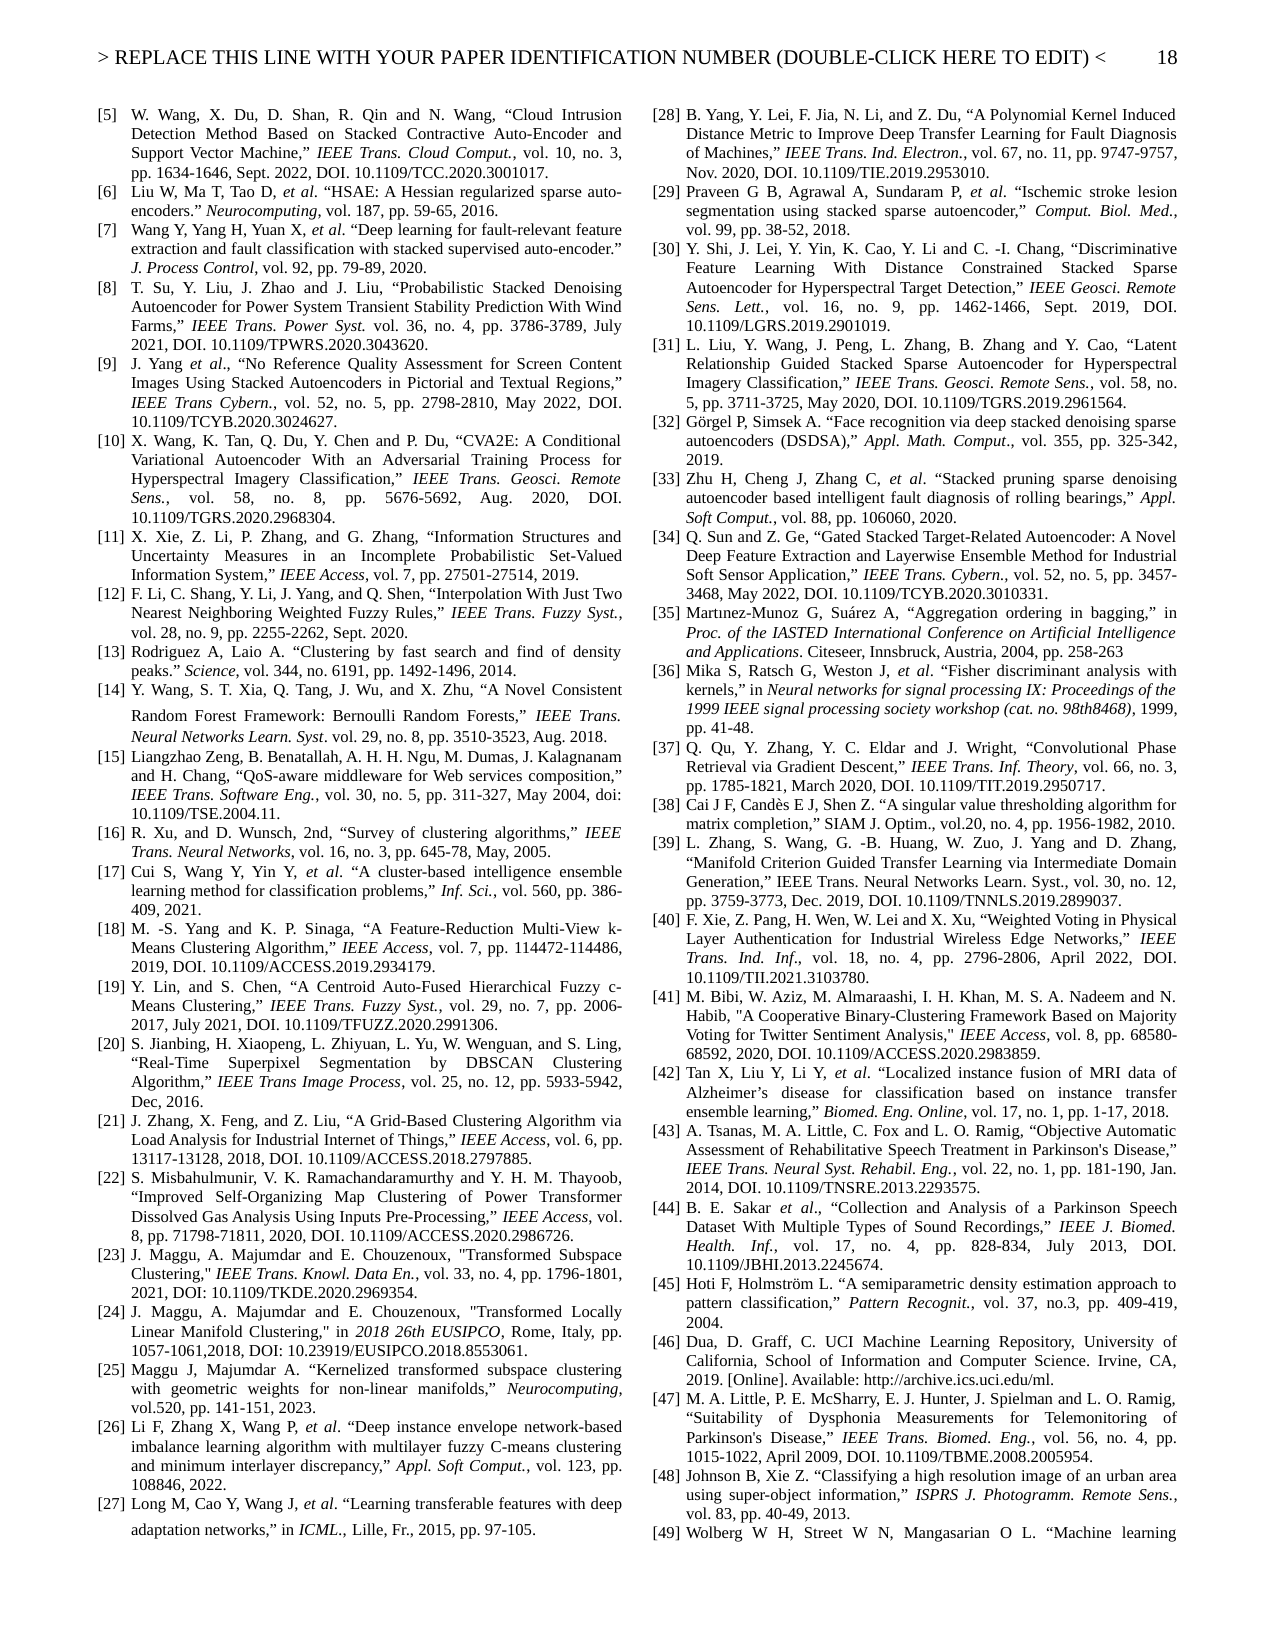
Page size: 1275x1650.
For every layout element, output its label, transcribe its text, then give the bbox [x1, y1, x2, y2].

list M. -S. Yang and K. P. Sinaga, “A Feature-Reduction Multi-View k-Means Clustering Algorithm,” IEEE Access, vol. 7, pp. 114472-114486, 2019, DOI. 10.1109/ACCESS.2019.2934179. [97, 919, 622, 976]
list B. E. Sakar et al., “Collection and Analysis of a Parkinson Speech Dataset With Multiple Types of Sound Recordings,” IEEE J. Biomed. Health. Inf., vol. 17, no. 4, pp. 828-834, July 2013, DOI. 10.1109/JBHI.2013.2245674. [652, 1197, 1177, 1274]
list M. A. Little, P. E. McSharry, E. J. Hunter, J. Spielman and L. O. Ramig, “Suitability of Dysphonia Measurements for Telemonitoring of Parkinson's Disease,” IEEE Trans. Biomed. Eng., vol. 56, no. 4, pp. 1015-1022, April 2009, DOI. 10.1109/TBME.2008.2005954. [652, 1389, 1177, 1466]
list J. Maggu, A. Majumdar and E. Chouzenoux, "Transformed Subspace Clustering," IEEE Trans. Knowl. Data En., vol. 33, no. 4, pp. 1796-1801, 2021, DOI: 10.1109/TKDE.2020.2969354. [97, 1245, 622, 1302]
list L. Liu, Y. Wang, J. Peng, L. Zhang, B. Zhang and Y. Cao, “Latent Relationship Guided Stacked Sparse Autoencoder for Hyperspectral Imagery Classification,” IEEE Trans. Geosci. Remote Sens., vol. 58, no. 5, pp. 3711-3725, May 2020, DOI. 10.1109/TGRS.2019.2961564. [652, 335, 1177, 412]
list Maggu J, Majumdar A. “Kernelized transformed subspace clustering with geometric weights for non-linear manifolds,” Neurocomputing, vol.520, pp. 141-151, 2023. [97, 1360, 622, 1417]
list J. Maggu, A. Majumdar and E. Chouzenoux, "Transformed Locally Linear Manifold Clustering," in 2018 26th EUSIPCO, Rome, Italy, pp. 1057-1061,2018, DOI: 10.23919/EUSIPCO.2018.8553061. [97, 1302, 622, 1360]
list Y. Wang, S. T. Xia, Q. Tang, J. Wu, and X. Zhu, “A Novel Consistent Random Forest Framework: Bernoulli Random Forests,” IEEE Trans. Neural Networks Learn. Syst. vol. 29, no. 8, pp. 3510-3523, Aug. 2018. [97, 680, 622, 746]
list M. Bibi, W. Aziz, M. Almaraashi, I. H. Khan, M. S. A. Nadeem and N. Habib, "A Cooperative Binary-Clustering Framework Based on Majority Voting for Twitter Sentiment Analysis," IEEE Access, vol. 8, pp. 68580-68592, 2020, DOI. 10.1109/ACCESS.2020.2983859. [652, 987, 1177, 1063]
list J. Zhang, X. Feng, and Z. Liu, “A Grid-Based Clustering Algorithm via Load Analysis for Industrial Internet of Things,” IEEE Access, vol. 6, pp. 13117-13128, 2018, DOI. 10.1109/ACCESS.2018.2797885. [97, 1111, 622, 1168]
list Mika S, Ratsch G, Weston J, et al. “Fisher discriminant analysis with kernels,” in Neural networks for signal processing IX: Proceedings of the 1999 IEEE signal processing society workshop (cat. no. 98th8468), 1999, pp. 41-48. [652, 661, 1177, 737]
list Liangzhao Zeng, B. Benatallah, A. H. H. Ngu, M. Dumas, J. Kalagnanam and H. Chang, “QoS-aware middleware for Web services composition,” IEEE Trans. Software Eng., vol. 30, no. 5, pp. 311-327, May 2004, doi: 10.1109/TSE.2004.11. [97, 746, 622, 823]
list W. Wang, X. Du, D. Shan, R. Qin and N. Wang, “Cloud Intrusion Detection Method Based on Stacked Contractive Auto-Encoder and Support Vector Machine,” IEEE Trans. Cloud Comput., vol. 10, no. 3, pp. 1634-1646, Sept. 2022, DOI. 10.1109/TCC.2020.3001017. [97, 105, 622, 182]
list L. Zhang, S. Wang, G. -B. Huang, W. Zuo, J. Yang and D. Zhang, “Manifold Criterion Guided Transfer Learning via Intermediate Domain Generation,” IEEE Trans. Neural Networks Learn. Syst., vol. 30, no. 12, pp. 3759-3773, Dec. 2019, DOI. 10.1109/TNNLS.2019.2899037. [652, 833, 1177, 910]
list S. Misbahulmunir, V. K. Ramachandaramurthy and Y. H. M. Thayoob, “Improved Self-Organizing Map Clustering of Power Transformer Dissolved Gas Analysis Using Inputs Pre-Processing,” IEEE Access, vol. 8, pp. 71798-71811, 2020, DOI. 10.1109/ACCESS.2020.2986726. [97, 1168, 622, 1245]
list F. Xie, Z. Pang, H. Wen, W. Lei and X. Xu, “Weighted Voting in Physical Layer Authentication for Industrial Wireless Edge Networks,” IEEE Trans. Ind. Inf., vol. 18, no. 4, pp. 2796-2806, April 2022, DOI. 10.1109/TII.2021.3103780. [652, 910, 1177, 987]
list Tan X, Liu Y, Li Y, et al. “Localized instance fusion of MRI data of Alzheimer’s disease for classification based on instance transfer ensemble learning,” Biomed. Eng. Online, vol. 17, no. 1, pp. 1-17, 2018. [652, 1063, 1177, 1121]
list Liu W, Ma T, Tao D, et al. “HSAE: A Hessian regularized sparse auto-encoders.” Neurocomputing, vol. 187, pp. 59-65, 2016. [97, 182, 622, 220]
list Martınez-Munoz G, Suárez A, “Aggregation ordering in bagging,” in Proc. of the IASTED International Conference on Artificial Intelligence and Applications. Citeseer, Innsbruck, Austria, 2004, pp. 258-263 [652, 603, 1177, 661]
list Q. Qu, Y. Zhang, Y. C. Eldar and J. Wright, “Convolutional Phase Retrieval via Gradient Descent,” IEEE Trans. Inf. Theory, vol. 66, no. 3, pp. 1785-1821, March 2020, DOI. 10.1109/TIT.2019.2950717. [652, 737, 1177, 795]
list Hoti F, Holmström L. “A semiparametric density estimation approach to pattern classification,” Pattern Recognit., vol. 37, no.3, pp. 409-419, 2004. [652, 1274, 1177, 1332]
list Li F, Zhang X, Wang P, et al. “Deep instance envelope network-based imbalance learning algorithm with multilayer fuzzy C-means clustering and minimum interlayer discrepancy,” Appl. Soft Comput., vol. 123, pp. 108846, 2022. [97, 1417, 622, 1494]
list Görgel P, Simsek A. “Face recognition via deep stacked denoising sparse autoencoders (DSDSA),” Appl. Math. Comput., vol. 355, pp. 325-342, 2019. [652, 412, 1177, 469]
list Long M, Cao Y, Wang J, et al. “Learning transferable features with deep adaptation networks,” in ICML., Lille, Fr., 2015, pp. 97-105. [97, 1494, 622, 1541]
list Wang Y, Yang H, Yuan X, et al. “Deep learning for fault-relevant feature extraction and fault classification with stacked supervised auto-encoder.” J. Process Control, vol. 92, pp. 79-89, 2020. [97, 220, 622, 277]
list J. Yang et al., “No Reference Quality Assessment for Screen Content Images Using Stacked Autoencoders in Pictorial and Textual Regions,” IEEE Trans Cybern., vol. 52, no. 5, pp. 2798-2810, May 2022, DOI. 10.1109/TCYB.2020.3024627. [97, 354, 622, 431]
list T. Su, Y. Liu, J. Zhao and J. Liu, “Probabilistic Stacked Denoising Autoencoder for Power System Transient Stability Prediction With Wind Farms,” IEEE Trans. Power Syst. vol. 36, no. 4, pp. 3786-3789, July 2021, DOI. 10.1109/TPWRS.2020.3043620. [97, 277, 622, 354]
list Dua, D. Graff, C. UCI Machine Learning Repository, University of California, School of Information and Computer Science. Irvine, CA, 2019. [Online]. Available: http://archive.ics.uci.edu/ml. [652, 1332, 1177, 1389]
list Y. Lin, and S. Chen, “A Centroid Auto-Fused Hierarchical Fuzzy c-Means Clustering,” IEEE Trans. Fuzzy Syst., vol. 29, no. 7, pp. 2006-2017, July 2021, DOI. 10.1109/TFUZZ.2020.2991306. [97, 976, 622, 1034]
list S. Jianbing, H. Xiaopeng, L. Zhiyuan, L. Yu, W. Wenguan, and S. Ling, “Real-Time Superpixel Segmentation by DBSCAN Clustering Algorithm,” IEEE Trans Image Process, vol. 25, no. 12, pp. 5933-5942, Dec, 2016. [97, 1034, 622, 1111]
list R. Xu, and D. Wunsch, 2nd, “Survey of clustering algorithms,” IEEE Trans. Neural Networks, vol. 16, no. 3, pp. 645-78, May, 2005. [97, 823, 622, 861]
list Q. Sun and Z. Ge, “Gated Stacked Target-Related Autoencoder: A Novel Deep Feature Extraction and Layerwise Ensemble Method for Industrial Soft Sensor Application,” IEEE Trans. Cybern., vol. 52, no. 5, pp. 3457-3468, May 2022, DOI. 10.1109/TCYB.2020.3010331. [652, 527, 1177, 603]
list Rodriguez A, Laio A. “Clustering by fast search and find of density peaks.” Science, vol. 344, no. 6191, pp. 1492-1496, 2014. [97, 642, 622, 680]
list Johnson B, Xie Z. “Classifying a high resolution image of an urban area using super-object information,” ISPRS J. Photogramm. Remote Sens., vol. 83, pp. 40-49, 2013. [652, 1466, 1177, 1523]
list Cai J F, Candès E J, Shen Z. “A singular value thresholding algorithm for matrix completion,” SIAM J. Optim., vol.20, no. 4, pp. 1956-1982, 2010. [652, 795, 1177, 833]
list X. Wang, K. Tan, Q. Du, Y. Chen and P. Du, “CVA2E: A Conditional Variational Autoencoder With an Adversarial Training Process for Hyperspectral Imagery Classification,” IEEE Trans. Geosci. Remote Sens., vol. 58, no. 8, pp. 5676-5692, Aug. 2020, DOI. 10.1109/TGRS.2020.2968304. [97, 431, 622, 527]
list A. Tsanas, M. A. Little, C. Fox and L. O. Ramig, “Objective Automatic Assessment of Rehabilitative Speech Treatment in Parkinson's Disease,” IEEE Trans. Neural Syst. Rehabil. Eng., vol. 22, no. 1, pp. 181-190, Jan. 2014, DOI. 10.1109/TNSRE.2013.2293575. [652, 1121, 1177, 1197]
list Praveen G B, Agrawal A, Sundaram P, et al. “Ischemic stroke lesion segmentation using stacked sparse autoencoder,” Comput. Biol. Med., vol. 99, pp. 38-52, 2018. [652, 182, 1177, 239]
list Zhu H, Cheng J, Zhang C, et al. “Stacked pruning sparse denoising autoencoder based intelligent fault diagnosis of rolling bearings,” Appl. Soft Comput., vol. 88, pp. 106060, 2020. [652, 469, 1177, 527]
list Y. Shi, J. Lei, Y. Yin, K. Cao, Y. Li and C. -I. Chang, “Discriminative Feature Learning With Distance Constrained Stacked Sparse Autoencoder for Hyperspectral Target Detection,” IEEE Geosci. Remote Sens. Lett., vol. 16, no. 9, pp. 1462-1466, Sept. 2019, DOI. 10.1109/LGRS.2019.2901019. [652, 239, 1177, 335]
list Cui S, Wang Y, Yin Y, et al. “A cluster-based intelligence ensemble learning method for classification problems,” Inf. Sci., vol. 560, pp. 386-409, 2021. [97, 861, 622, 919]
list B. Yang, Y. Lei, F. Jia, N. Li, and Z. Du, “A Polynomial Kernel Induced Distance Metric to Improve Deep Transfer Learning for Fault Diagnosis of Machines,” IEEE Trans. Ind. Electron., vol. 67, no. 11, pp. 9747-9757, Nov. 2020, DOI. 10.1109/TIE.2019.2953010. [652, 105, 1177, 182]
list F. Li, C. Shang, Y. Li, J. Yang, and Q. Shen, “Interpolation With Just Two Nearest Neighboring Weighted Fuzzy Rules,” IEEE Trans. Fuzzy Syst., vol. 28, no. 9, pp. 2255-2262, Sept. 2020. [97, 584, 622, 642]
list X. Xie, Z. Li, P. Zhang, and G. Zhang, “Information Structures and Uncertainty Measures in an Incomplete Probabilistic Set-Valued Information System,” IEEE Access, vol. 7, pp. 27501-27514, 2019. [97, 527, 622, 584]
